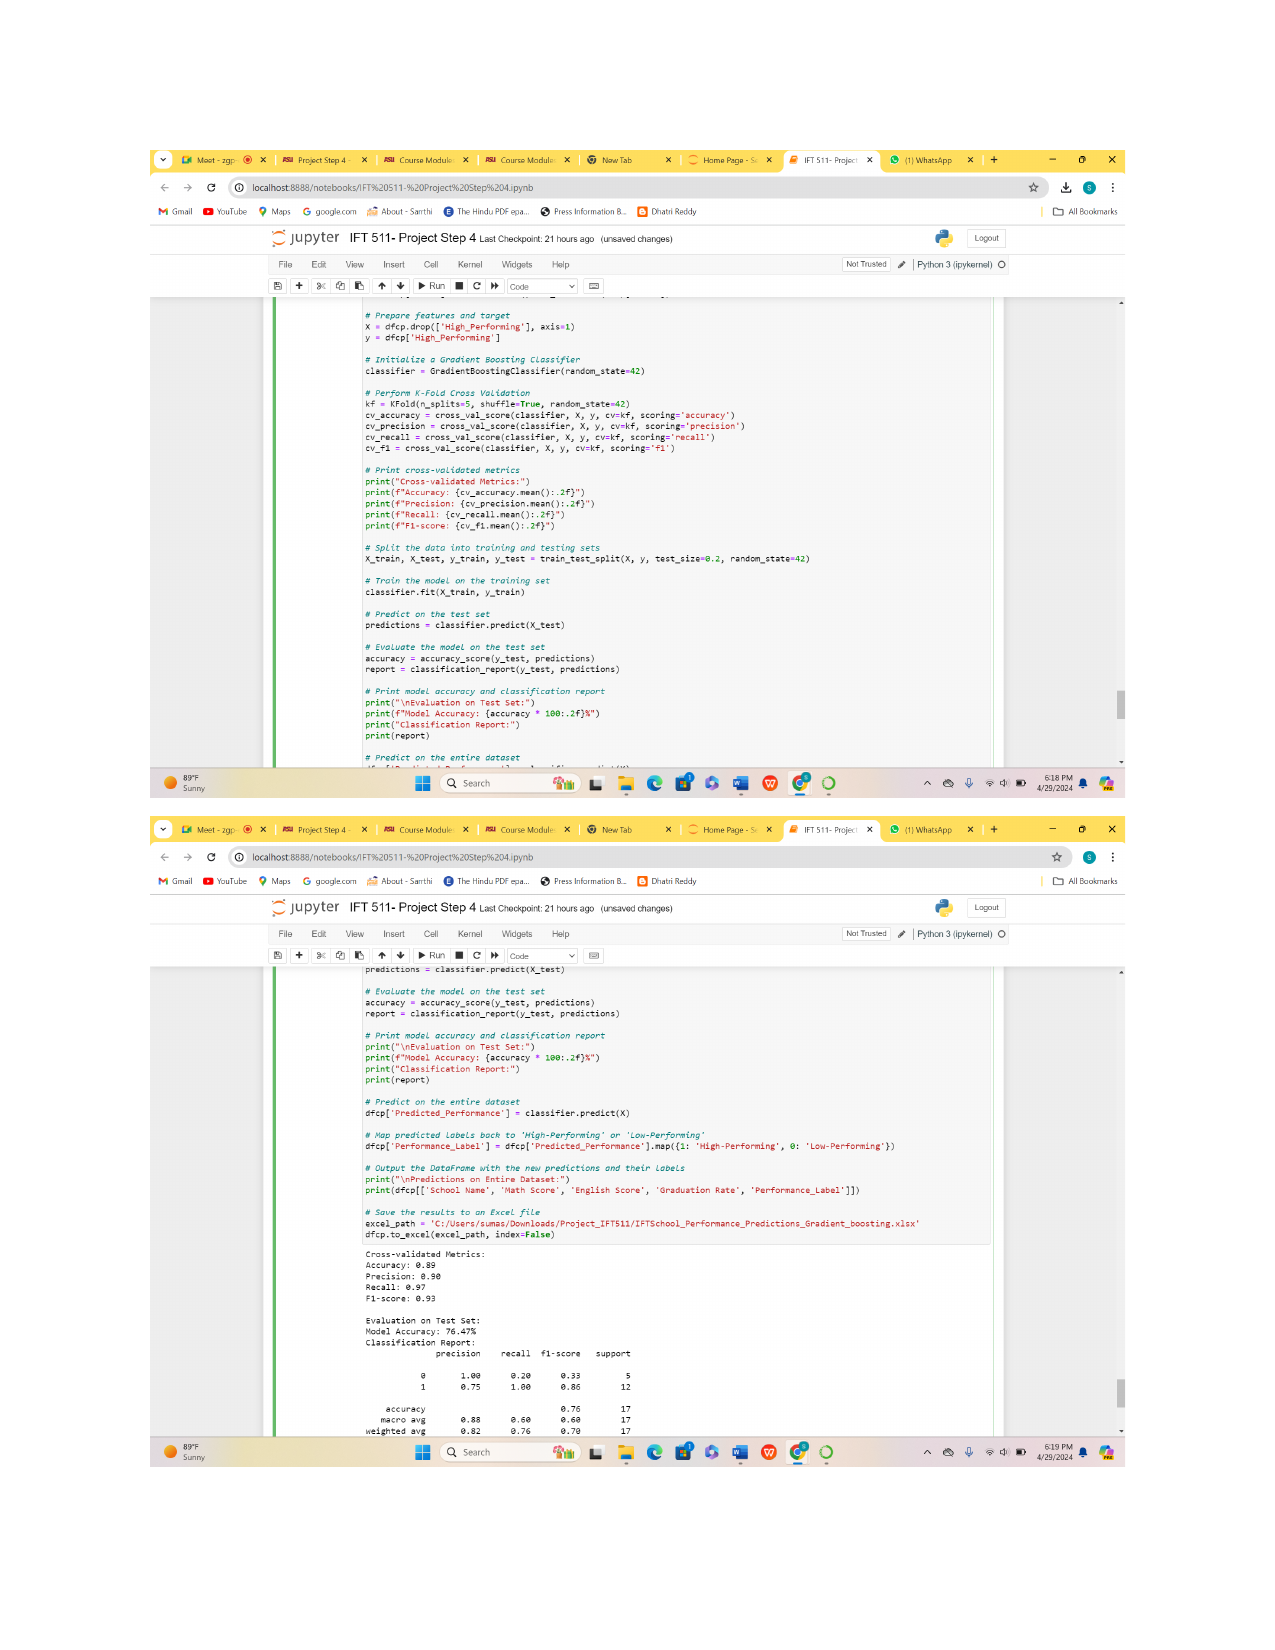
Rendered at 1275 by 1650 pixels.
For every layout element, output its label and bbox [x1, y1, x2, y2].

picture [150, 816, 1125, 1467]
picture [150, 150, 1125, 798]
